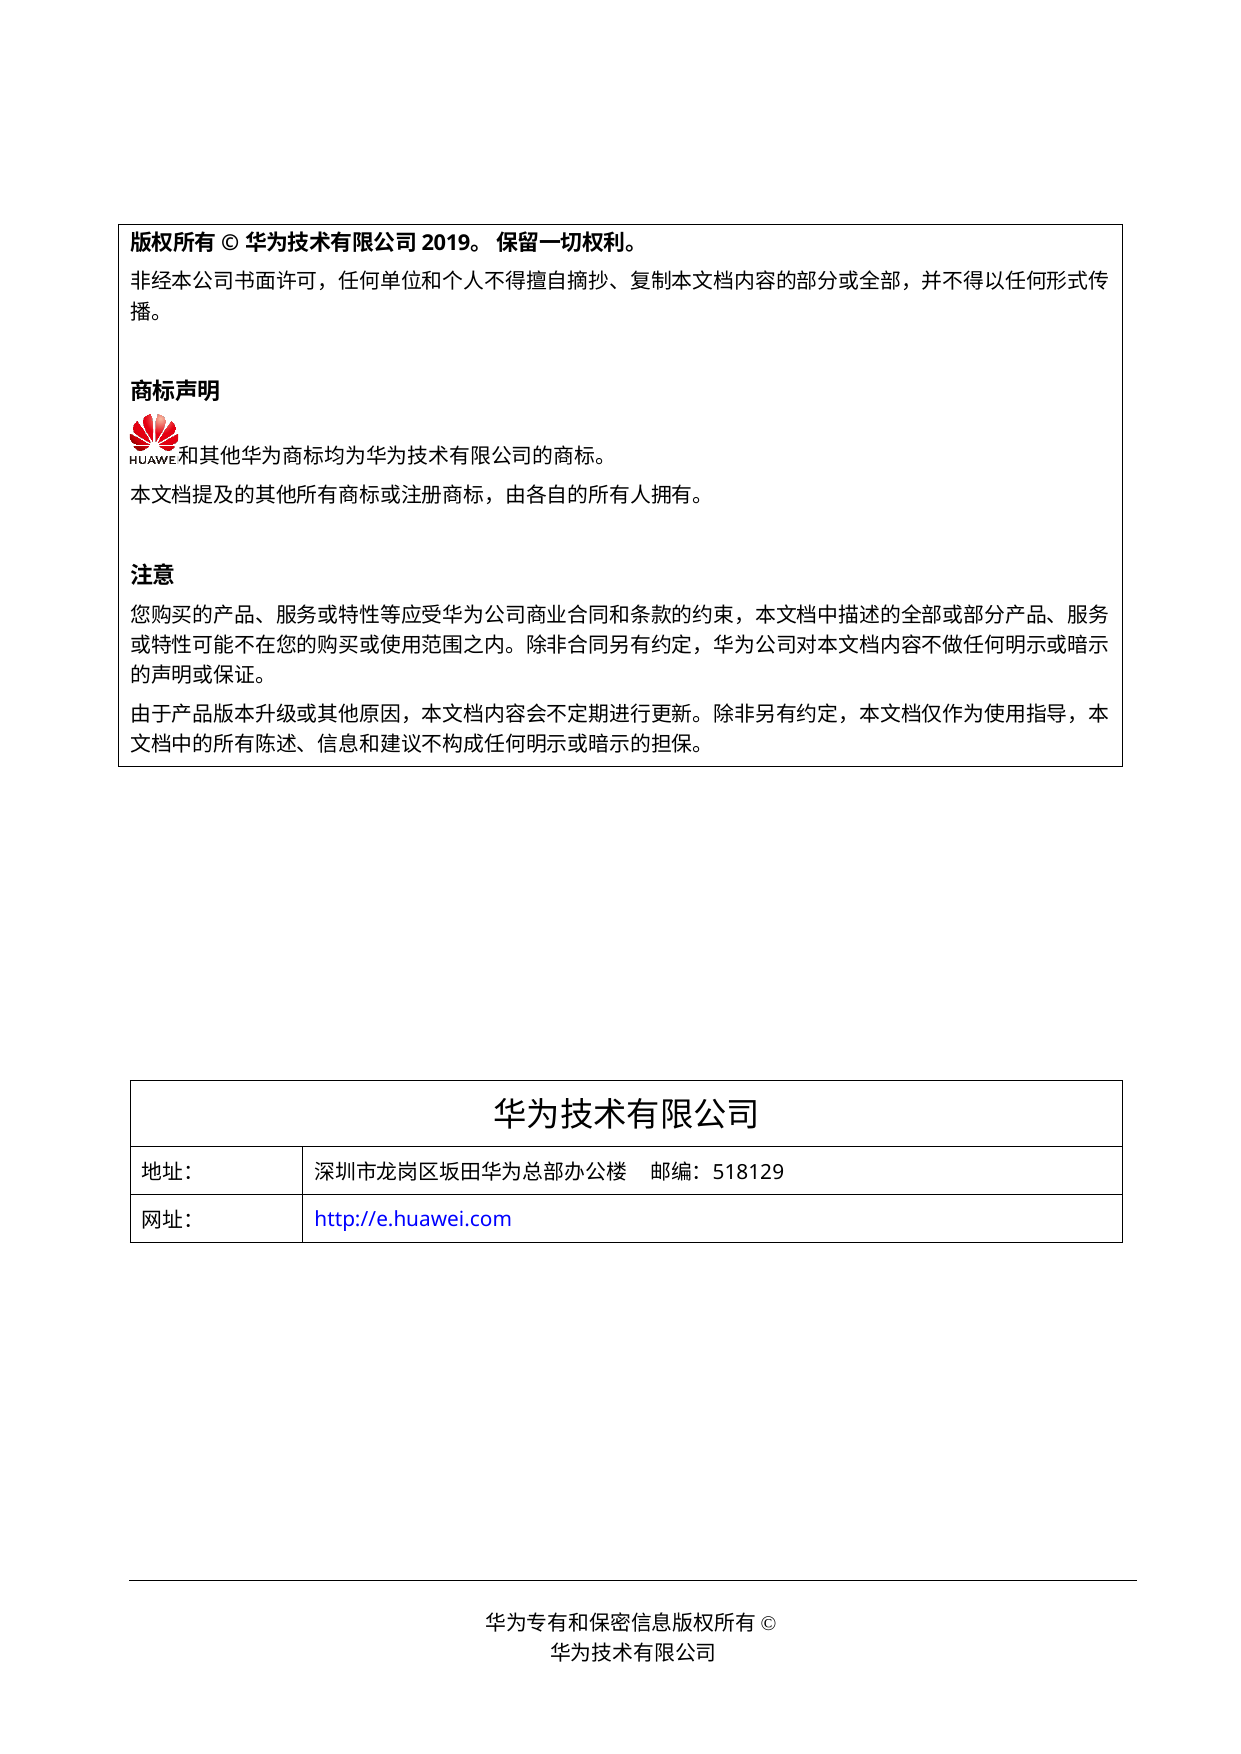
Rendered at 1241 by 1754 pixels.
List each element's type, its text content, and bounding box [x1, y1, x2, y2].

table_header 华为技术有限公司 [131, 1081, 1122, 1146]
picture [129, 414, 179, 464]
table_cell 地址： [131, 1147, 302, 1194]
table_cell http://e.huawei.com [303, 1195, 1122, 1242]
table_header 版权所有 © 华为技术有限公司 2019。 保留一切权利。 非经本公司书面许可，任何单位和个人不得擅自摘抄、复制本文档内容的部分或全部，并不得以任何形式传播。 商标声明 和其他华为商标均为华为技术有限公司的商标。 本文档提及的其他所有商标或注册商标，由各自的所有人拥有。 注意 您购买的产品、服务或特性等应受华为公司商业合同和条款的约束，本文档中描述的全部或部分产品、服务或特性可能不在您的购买或使用范围之内。除非合同另有约定，华为公司对本文档内容不做任何明示或暗示的声明或保证。 由于产品版本升级或其他原因，本文档内容会不定期进行更新。除非另有约定，本文档仅作为使用指导，本文档中的所有陈述、信息和建议不构成任何明示或暗示的担保。 [119, 225, 1122, 766]
table_cell 网址： [131, 1195, 302, 1242]
table_cell 深圳市龙岗区坂田华为总部办公楼 邮编：518129 [303, 1147, 1122, 1194]
